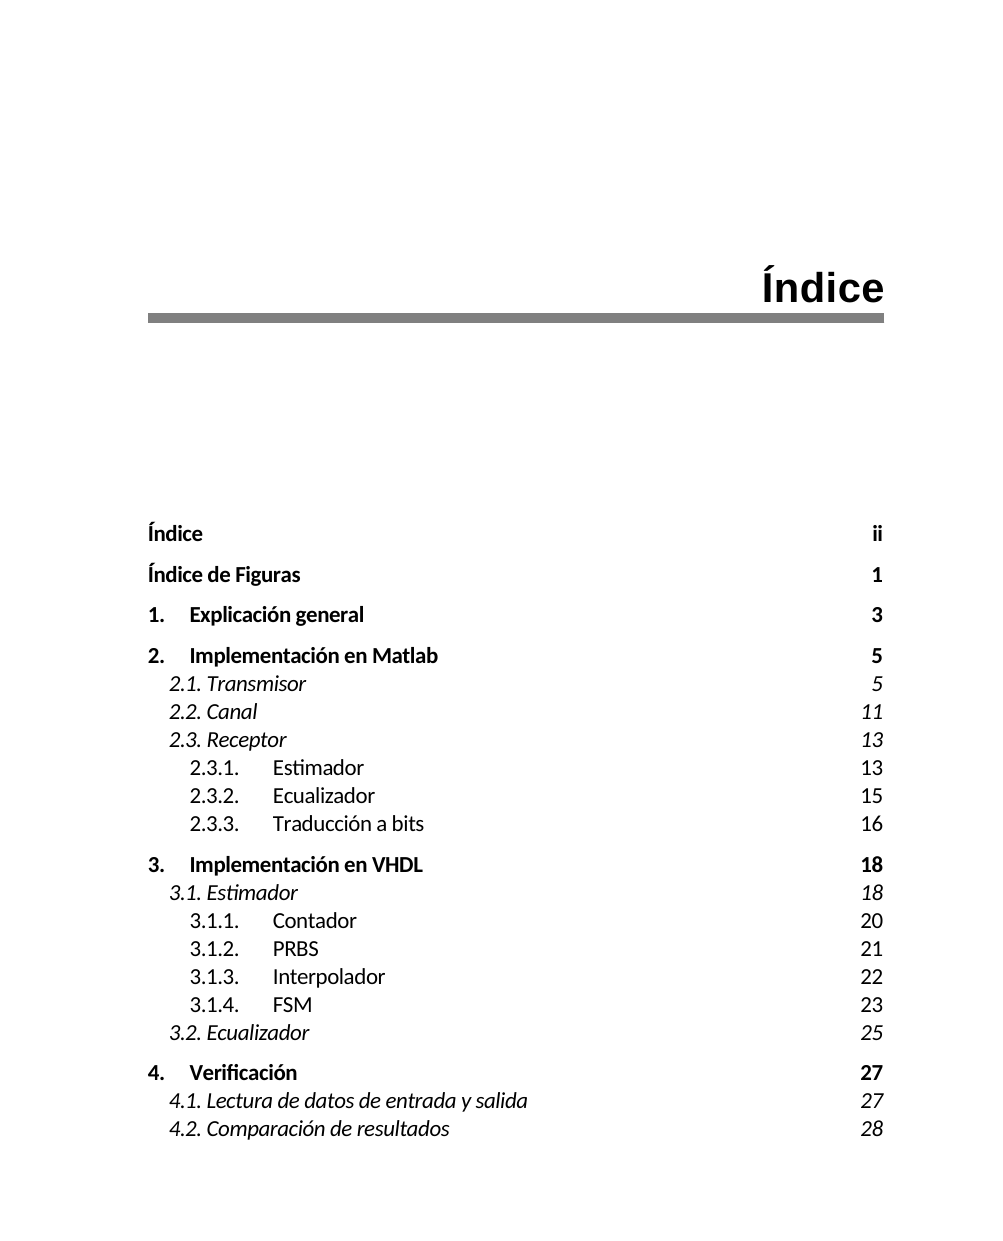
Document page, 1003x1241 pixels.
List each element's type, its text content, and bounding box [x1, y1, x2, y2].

text 3.2. Ecualizador 25 [168, 1018, 884, 1046]
text 2.3. Receptor 13 [168, 725, 884, 753]
text 2. Implementación en Matlab 5 [148, 641, 884, 669]
text 3.1.3. Interpolador 22 [189, 962, 884, 990]
text Índice ii [148, 519, 884, 547]
text 4.1. Lectura de datos de entrada y salida 27 [168, 1086, 884, 1114]
text 1. Explicación general 3 [148, 601, 884, 628]
text 3.1.4. FSM 23 [189, 990, 884, 1018]
text 3. Implementación en VHDL 18 [148, 850, 884, 878]
text 2.3.2. Ecualizador 15 [189, 781, 884, 809]
text 2.1. Transmisor 5 [168, 669, 884, 697]
text Índice [148, 263, 884, 313]
text 4.2. Comparación de resultados 28 [168, 1114, 884, 1142]
text 3.1. Estimador 18 [168, 878, 884, 906]
text 2.3.3. Traducción a bits 16 [189, 809, 884, 837]
text 3.1.2. PRBS 21 [189, 934, 884, 962]
text Índice de Figuras 1 [148, 560, 884, 588]
text 3.1.1. Contador 20 [189, 906, 884, 934]
text 2.2. Canal 11 [168, 697, 884, 725]
text 2.3.1. Estimador 13 [189, 753, 884, 781]
text 4. Verificación 27 [148, 1058, 884, 1086]
